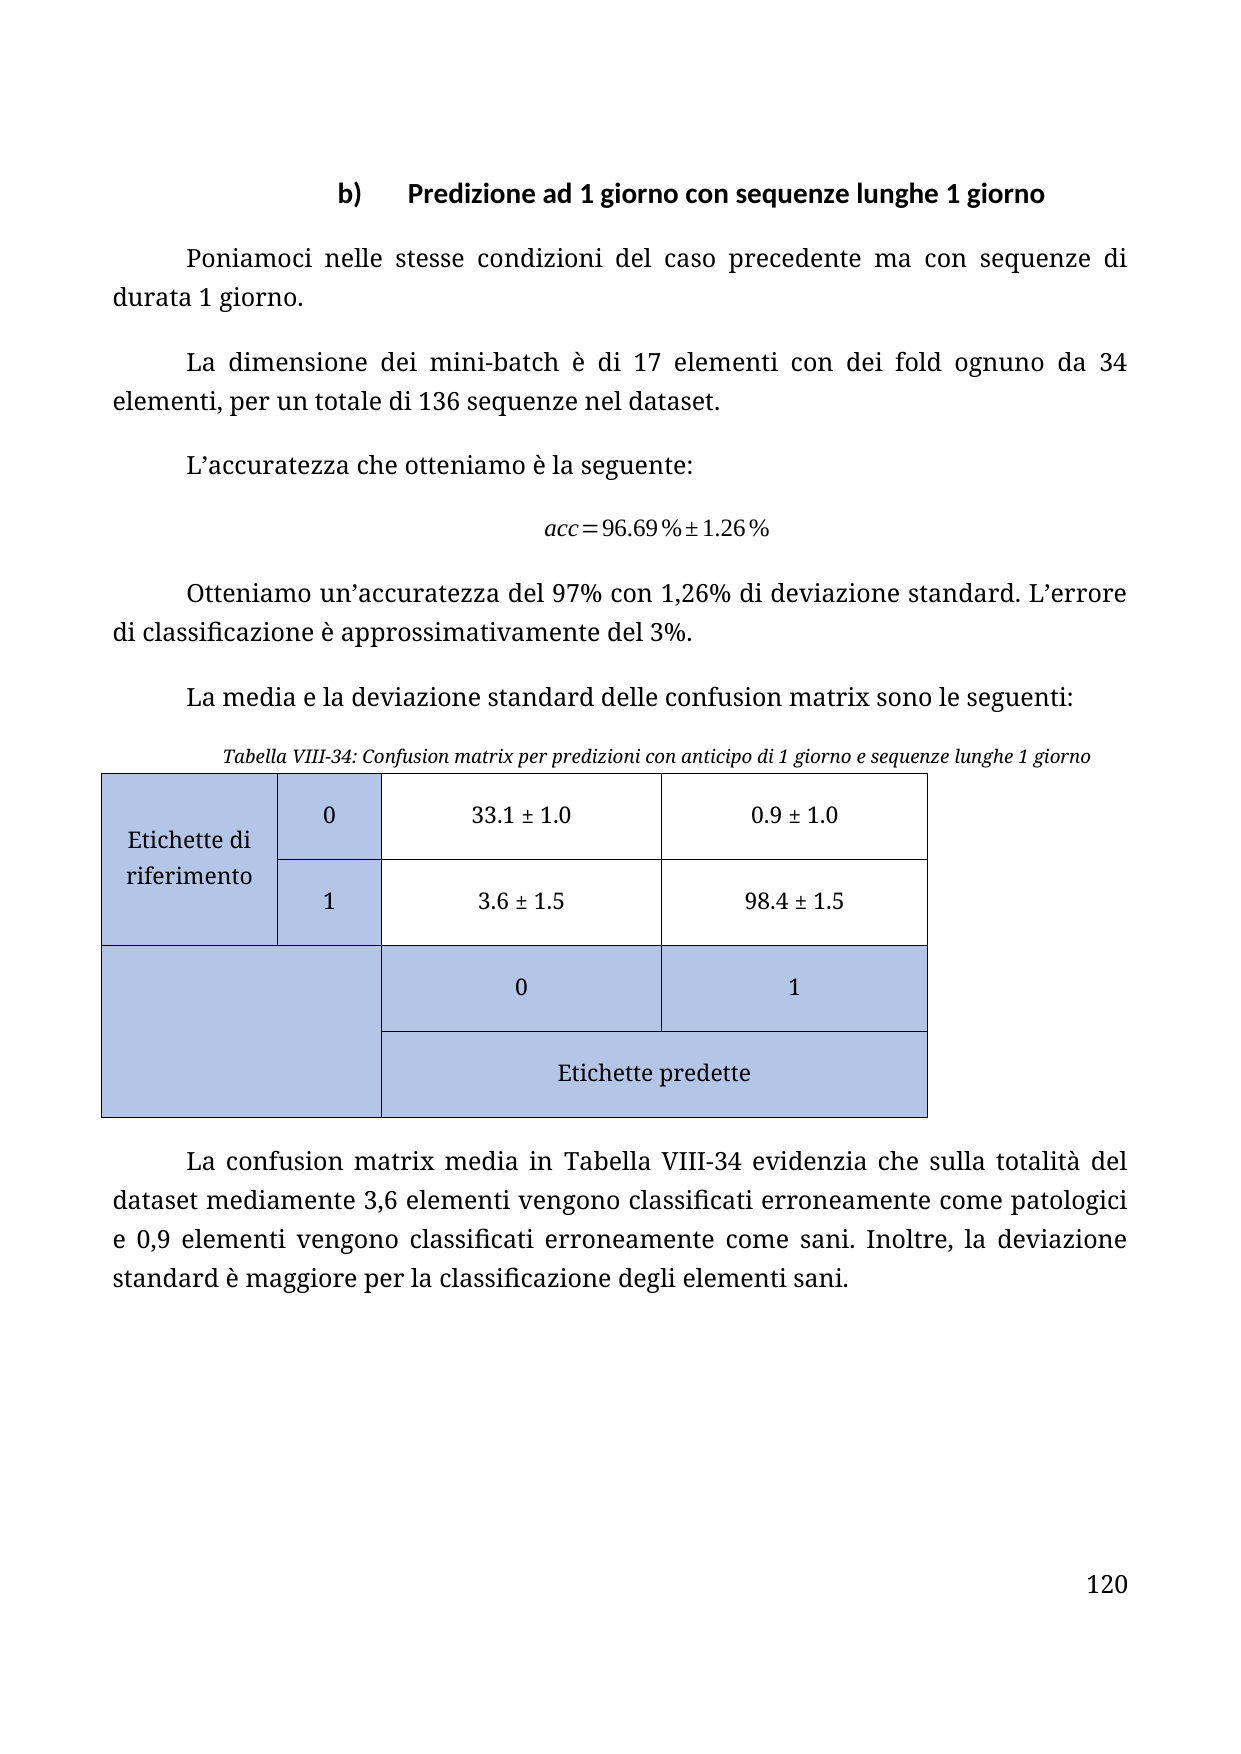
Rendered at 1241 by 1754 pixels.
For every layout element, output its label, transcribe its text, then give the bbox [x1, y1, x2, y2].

text Poniamoci nelle stesse condizioni del caso precedente ma con sequenze di durata 1 giorno. [112, 241, 1128, 314]
table_cell 98.4 ± 1.5 [662, 860, 927, 945]
table_cell [102, 946, 381, 1117]
table_header 33.1 ± 1.0 [382, 774, 661, 859]
table_header 0.9 ± 1.0 [662, 774, 927, 859]
table_header 0 [278, 774, 381, 859]
text La media e la deviazione standard delle confusion matrix sono le seguenti: [112, 679, 1128, 713]
table_cell 1 [278, 860, 381, 945]
subtitle Predizione ad 1 giorno con sequenze lunghe 1 giorno [337, 175, 1128, 211]
table_cell 3.6 ± 1.5 [382, 860, 661, 945]
text Otteniamo un’accuratezza del 97% con 1,26% di deviazione standard. L’errore di classificazione è approssimativamente del 3%. [112, 576, 1128, 649]
table_cell 0 [382, 946, 661, 1031]
text La dimensione dei mini-batch è di 17 elementi con dei fold ognuno da 34 elementi, per un totale di 136 sequenze nel dataset. [112, 344, 1128, 417]
text L’accuratezza che otteniamo è la seguente: [112, 448, 1128, 482]
table_cell 1 [662, 946, 927, 1031]
table_header Etichette di riferimento [102, 774, 277, 945]
table_cell Etichette predette [382, 1032, 927, 1117]
